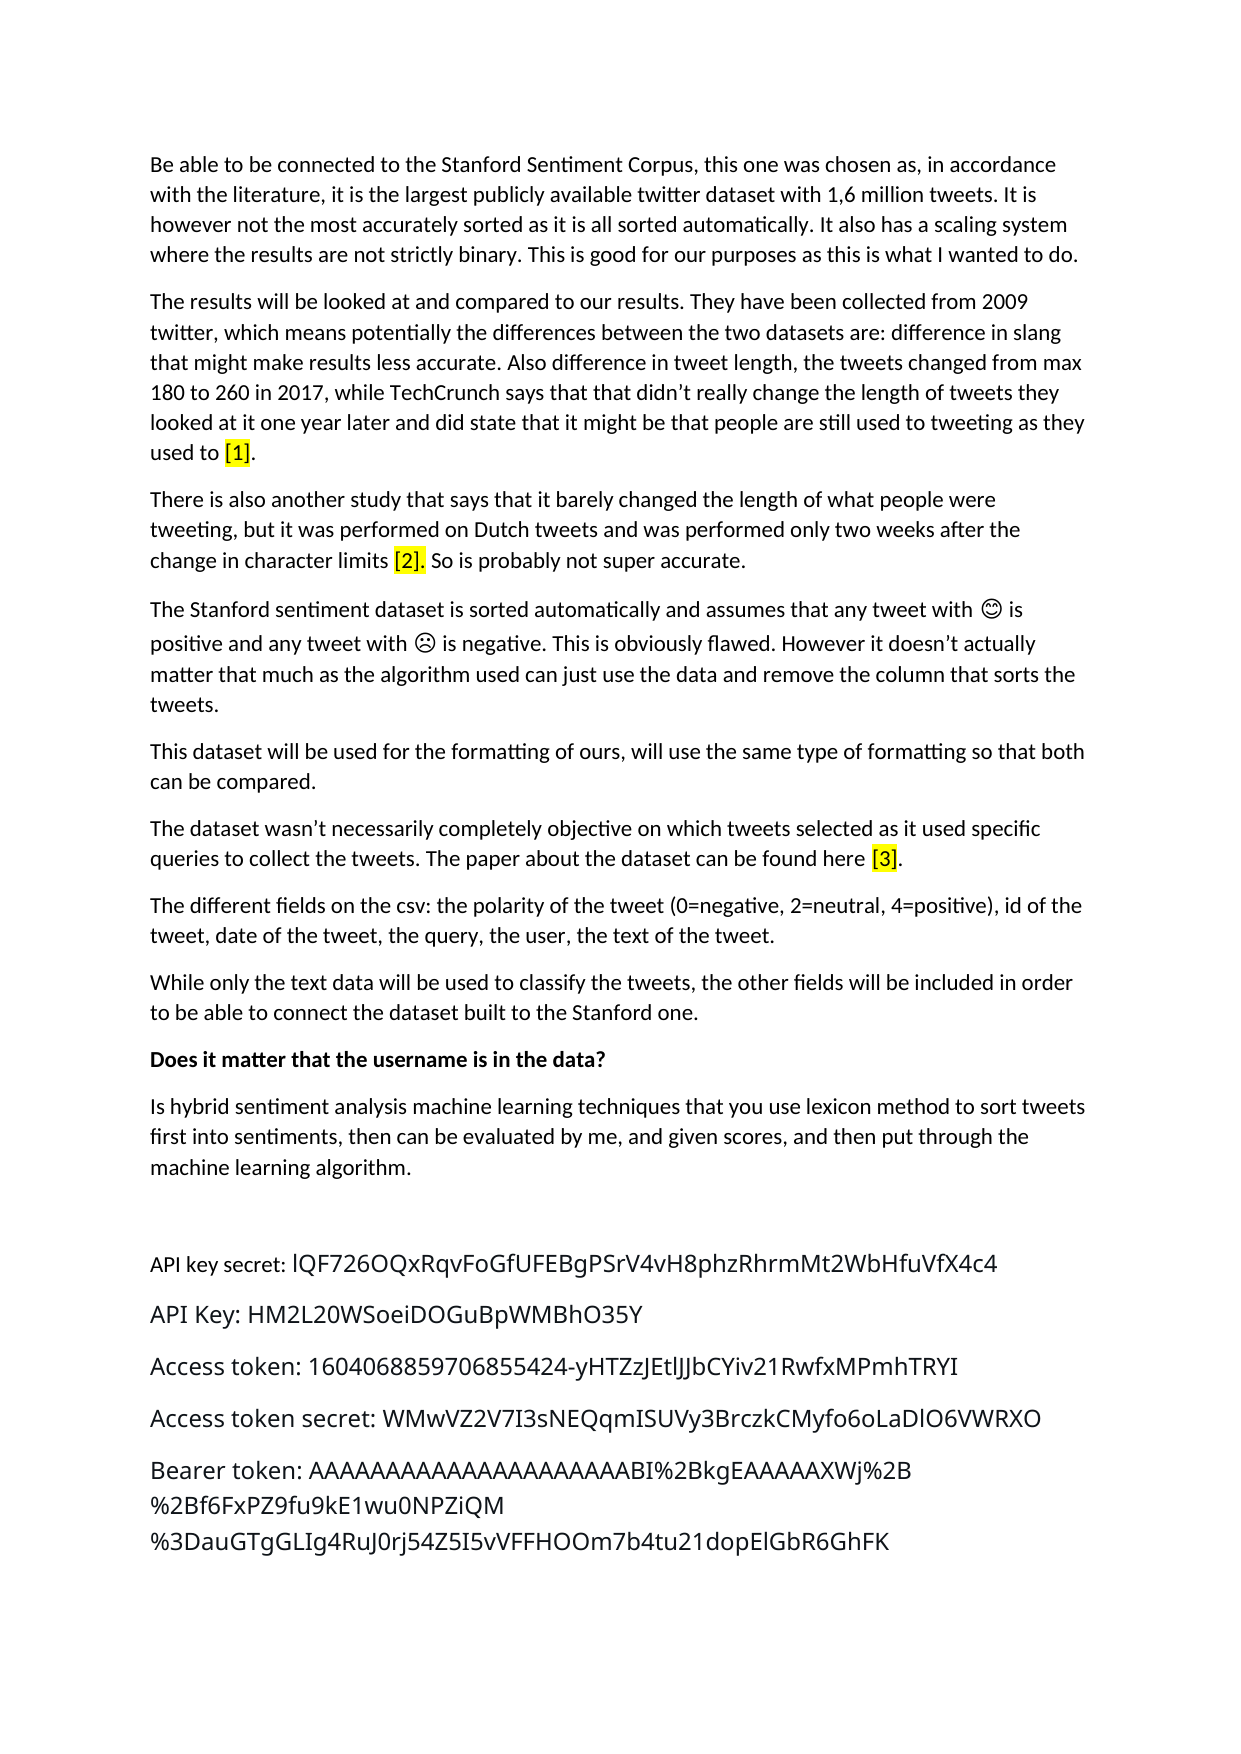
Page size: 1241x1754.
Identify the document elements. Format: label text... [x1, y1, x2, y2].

text There is also another study that says that it barely changed the length of what people were tweeting, but it was performed on Dutch tweets and was performed only two weeks after the change in character limits [2]. So is probably not super accurate. [150, 485, 1090, 574]
text Access token: 1604068859706855424-yHTZzJEtlJJbCYiv21RwfxMPmhTRYI [150, 1350, 1090, 1383]
text Access token secret: WMwVZ2V7I3sNEQqmISUVy3BrczkCMyfo6oLaDlO6VWRXO [150, 1402, 1090, 1434]
text API Key: HM2L20WSoeiDOGuBpWMBhO35Y [150, 1298, 1090, 1331]
text The Stanford sentiment dataset is sorted automatically and assumes that any tweet with 😊 is positive and any tweet with ☹ is negative. This is obviously flawed. However it doesn’t actually matter that much as the algorithm used can just use the data and remove the column that sorts the tweets. [150, 593, 1090, 718]
text This dataset will be used for the formatting of ours, will use the same type of formatting so that both can be compared. [150, 737, 1090, 795]
text While only the text data will be used to classify the tweets, the other fields will be included in order to be able to connect the dataset built to the Stanford one. [150, 968, 1090, 1026]
text Bearer token: AAAAAAAAAAAAAAAAAAAAABI%2BkgEAAAAAXWj%2B%2Bf6FxPZ9fu9kE1wu0NPZiQM%3DauGTgGLIg4RuJ0rj54Z5I5vVFFHOOm7b4tu21dopElGbR6GhFK [150, 1454, 1090, 1557]
text The different fields on the csv: the polarity of the tweet (0=negative, 2=neutral, 4=positive), id of the tweet, date of the tweet, the query, the user, the text of the tweet. [150, 891, 1090, 949]
text Does it matter that the username is in the data? [150, 1045, 1090, 1073]
text API key secret: lQF726OQxRqvFoGfUFEBgPSrV4vH8phzRhrmMt2WbHfuVfX4c4 [150, 1246, 1090, 1279]
text The dataset wasn’t necessarily completely objective on which tweets selected as it used specific queries to collect the tweets. The paper about the dataset can be found here [3]. [150, 814, 1090, 872]
text Is hybrid sentiment analysis machine learning techniques that you use lexicon method to sort tweets first into sentiments, then can be evaluated by me, and given scores, and then put through the machine learning algorithm. [150, 1092, 1090, 1181]
text The results will be looked at and compared to our results. They have been collected from 2009 twitter, which means potentially the differences between the two datasets are: difference in slang that might make results less accurate. Also difference in tweet length, the tweets changed from max 180 to 260 in 2017, while TechCrunch says that that didn’t really change the length of tweets they looked at it one year later and did state that it might be that people are still used to tweeting as they used to [1]. [150, 287, 1090, 467]
text Be able to be connected to the Stanford Sentiment Corpus, this one was chosen as, in accordance with the literature, it is the largest publicly available twitter dataset with 1,6 million tweets. It is however not the most accurately sorted as it is all sorted automatically. It also has a scaling system where the results are not strictly binary. This is good for our purposes as this is what I wanted to do. [150, 150, 1090, 269]
